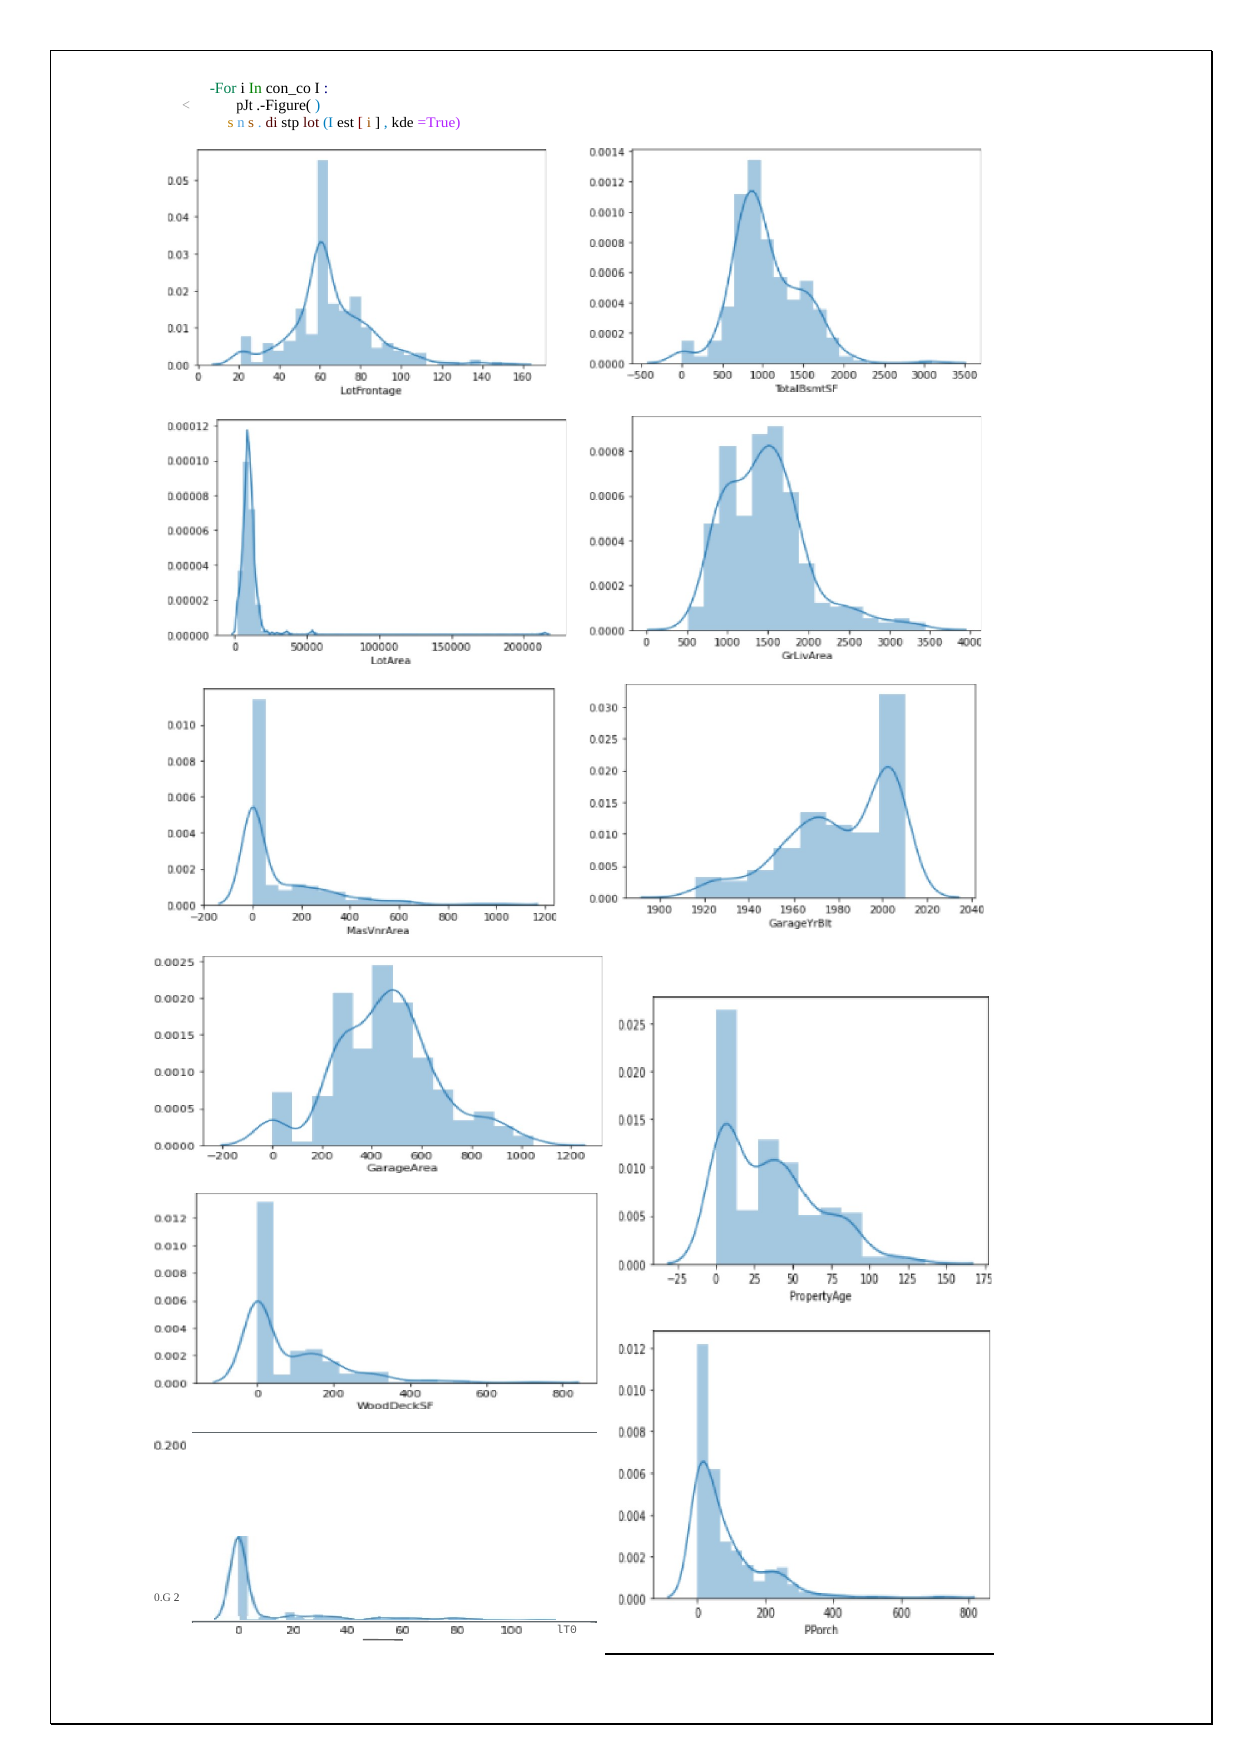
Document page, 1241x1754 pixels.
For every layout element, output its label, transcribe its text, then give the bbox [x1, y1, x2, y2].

picture [154, 1440, 186, 1450]
picture [154, 956, 603, 1173]
picture [618, 996, 992, 1303]
picture [287, 1626, 300, 1634]
picture [167, 419, 567, 664]
text < pJt .-Figure( ) [64, 97, 320, 114]
text s n s . di stp lot (I est [ i ] , kde =True) [227, 114, 1211, 131]
text -For i In con_co I : [64, 80, 328, 97]
picture [167, 688, 557, 934]
picture [451, 1626, 464, 1634]
picture [501, 1626, 522, 1634]
picture [589, 148, 982, 392]
picture [167, 149, 547, 396]
picture [589, 416, 982, 659]
picture [589, 684, 984, 929]
picture [236, 1626, 242, 1634]
picture [214, 1536, 556, 1620]
picture [340, 1626, 354, 1634]
picture [618, 1330, 991, 1634]
picture [154, 1193, 598, 1409]
picture [396, 1626, 409, 1634]
